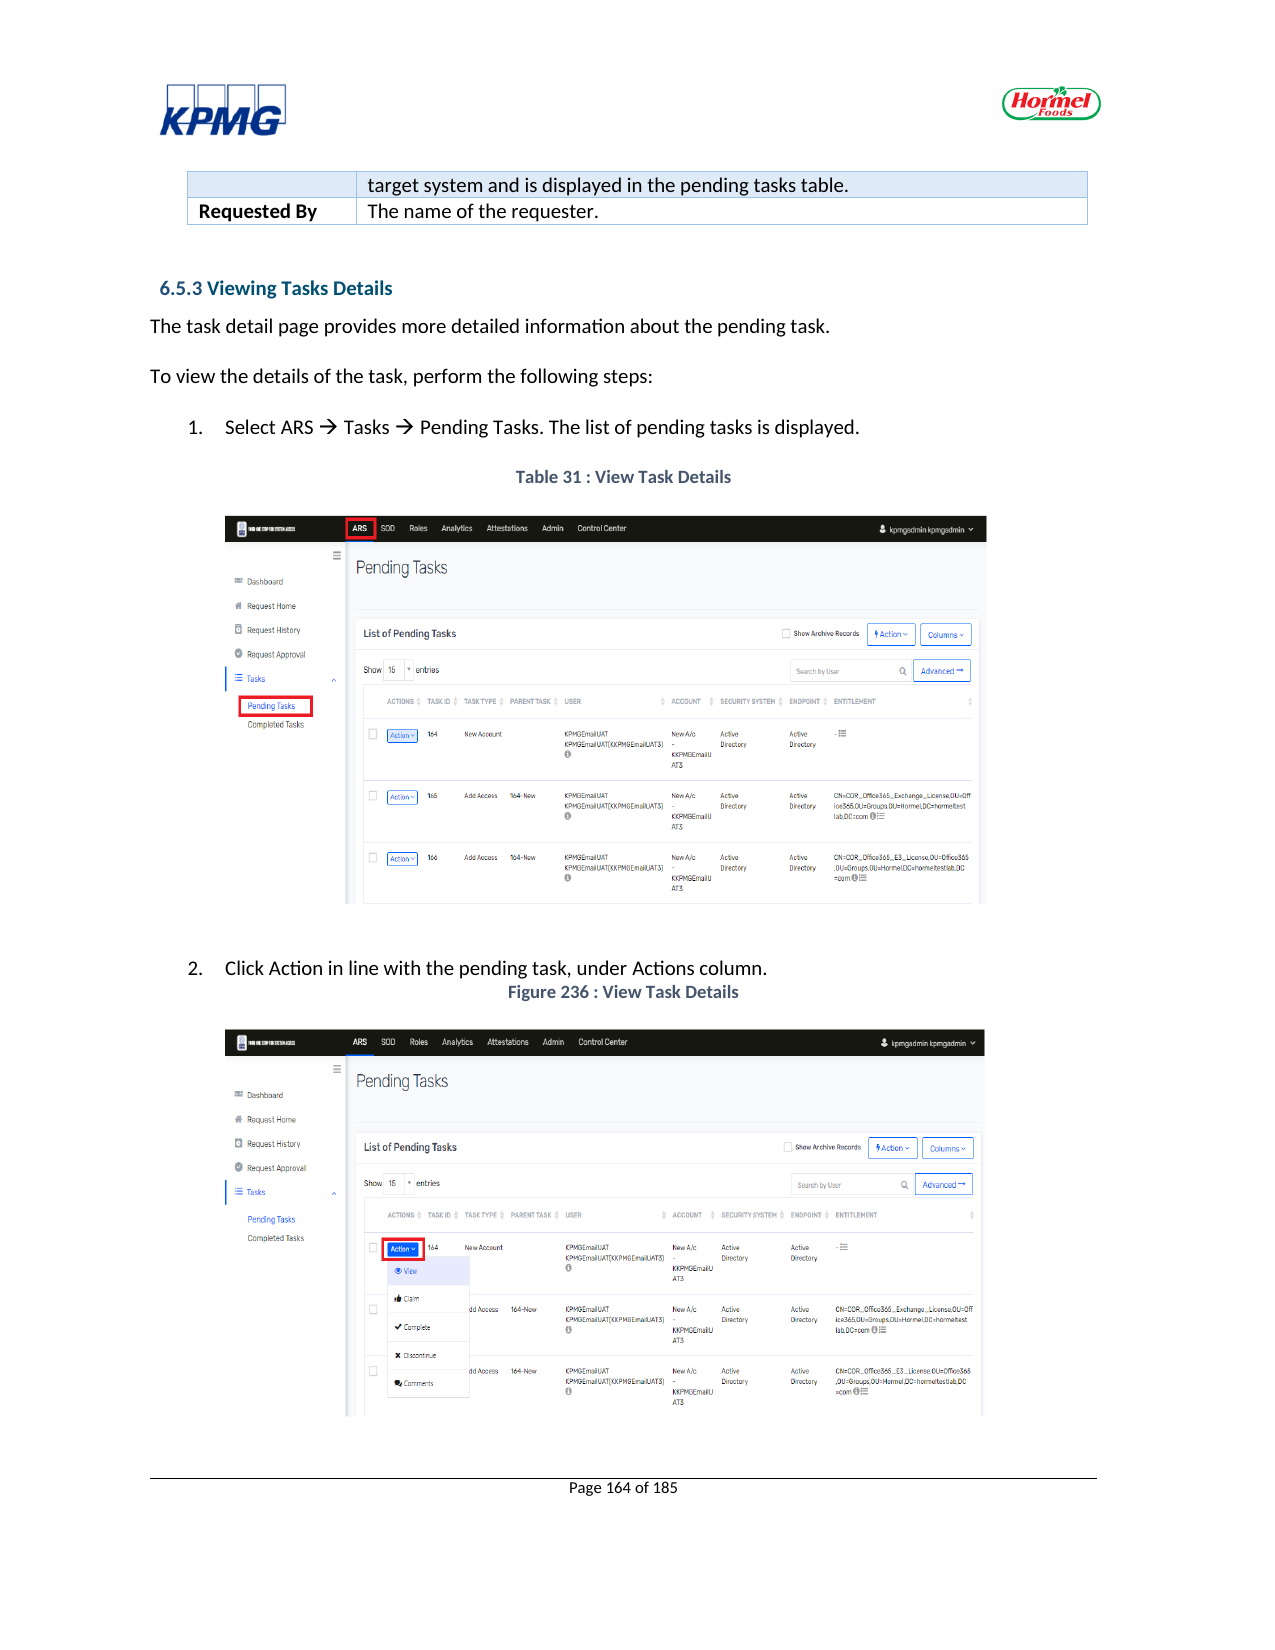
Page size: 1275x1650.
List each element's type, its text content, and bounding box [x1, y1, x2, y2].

picture [150, 75, 302, 146]
table_cell The name of the requester. [357, 198, 1087, 224]
list Click Action in line with the pending task, under Actions column. [187, 955, 1097, 980]
picture [225, 508, 998, 904]
text To view the details of the task, perform the following steps: [150, 364, 1097, 389]
list Select ARS Tasks Pending Tasks. The list of pending tasks is displayed. [187, 414, 1097, 439]
picture [988, 77, 1114, 140]
text Figure 236 : View Task Details [150, 980, 1097, 1003]
table_cell Provisioning Metadata [188, 172, 356, 197]
subtitle Viewing Tasks Details [159, 275, 1097, 301]
text The task detail page provides more detailed information about the pending task. [150, 313, 1097, 339]
table_cell Requested By [188, 198, 356, 224]
picture [225, 1023, 1000, 1419]
text Table 31 : View Task Details [150, 465, 1097, 488]
